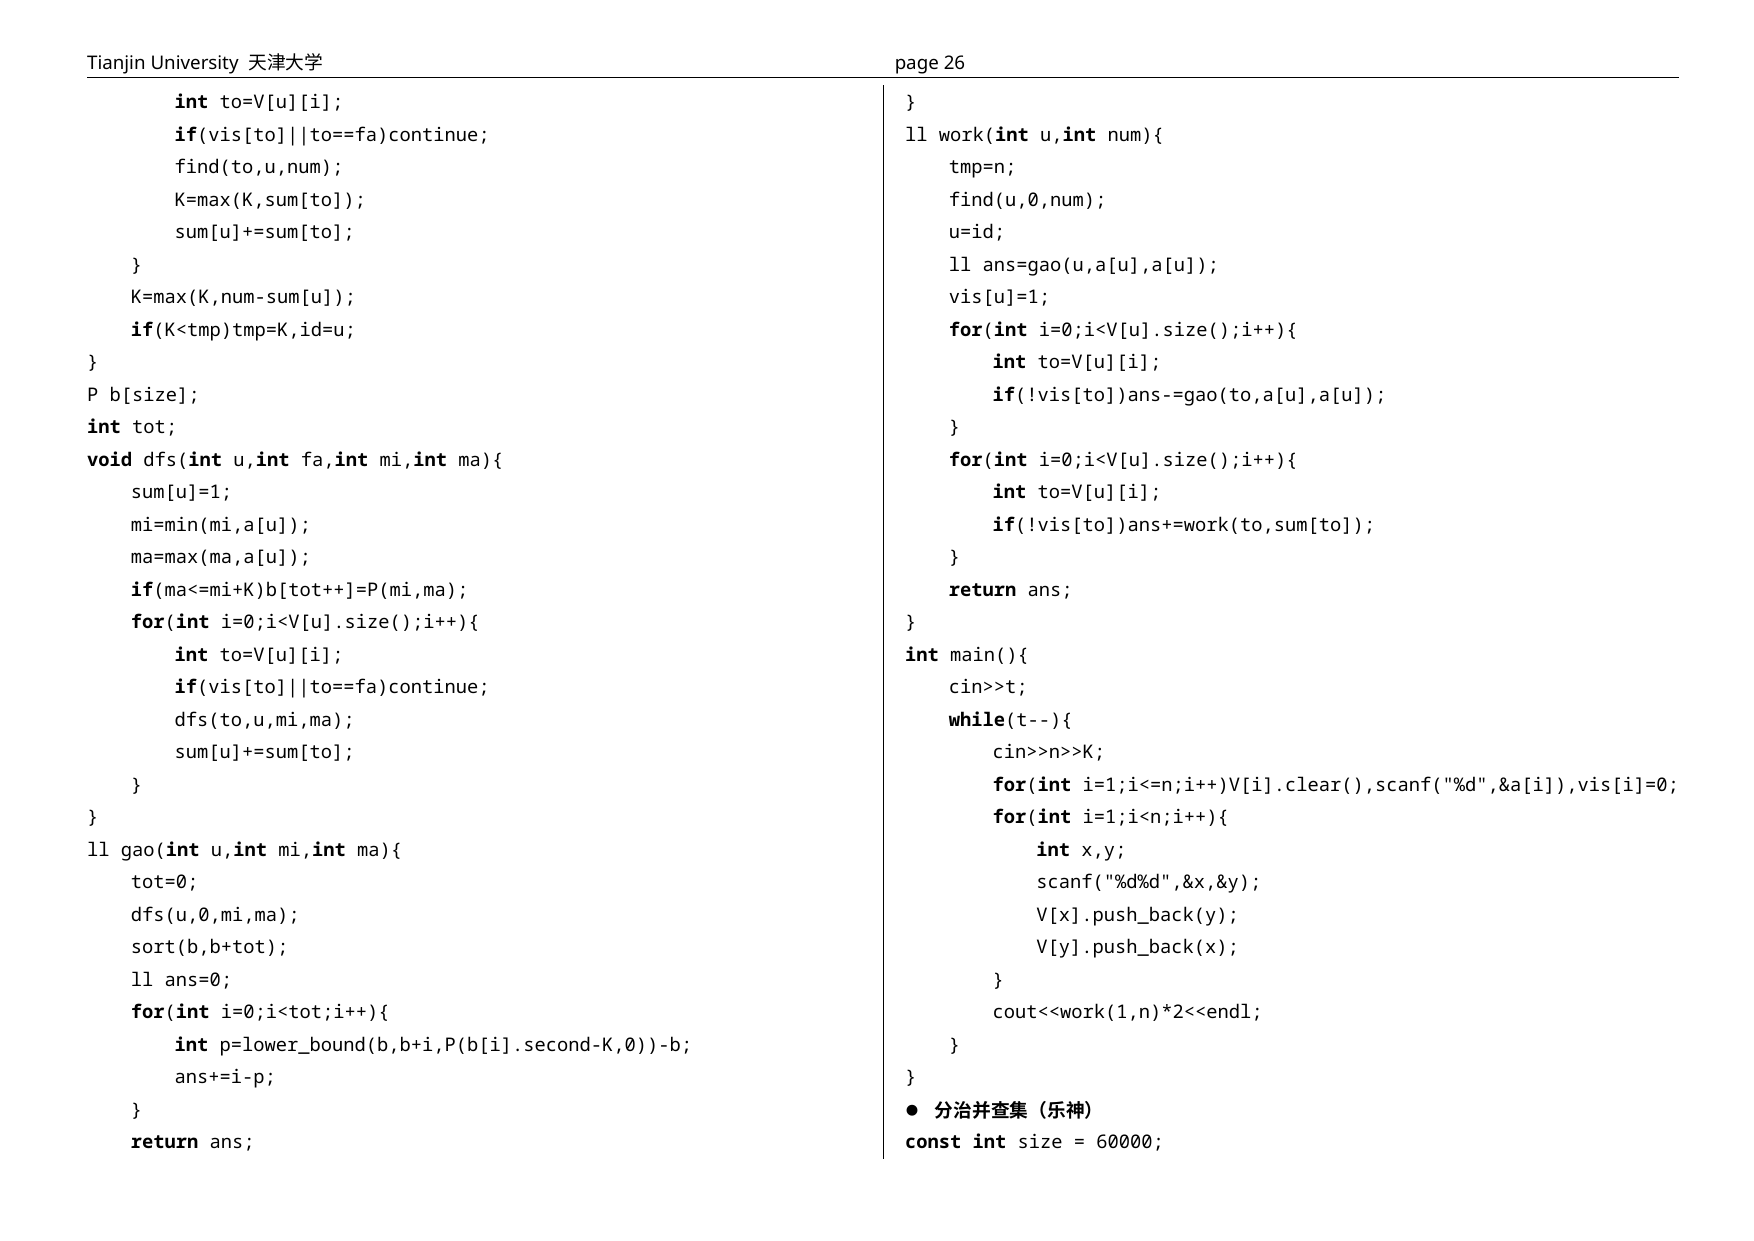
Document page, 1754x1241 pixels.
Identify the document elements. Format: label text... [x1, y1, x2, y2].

text } [905, 1060, 1679, 1093]
text } [905, 1028, 1679, 1060]
text sum[u]+=sum[to]; [87, 215, 861, 248]
text u=id; [905, 215, 1679, 248]
text if(K<tmp)tmp=K,id=u; [87, 313, 861, 345]
text dfs(to,u,mi,ma); [87, 703, 861, 735]
text sort(b,b+tot); [87, 930, 861, 963]
text int p=lower_bound(b,b+i,P(b[i].second-K,0))-b; [87, 1028, 861, 1060]
text int to=V[u][i]; [905, 345, 1679, 378]
text ll ans=gao(u,a[u],a[u]); [905, 248, 1679, 280]
text tmp=n; [905, 150, 1679, 183]
text int to=V[u][i]; [87, 638, 861, 670]
subtitle 分治并查集（乐神） [905, 1093, 1679, 1125]
text ll work(int u,int num){ [905, 118, 1679, 150]
text if(ma<=mi+K)b[tot++]=P(mi,ma); [87, 573, 861, 605]
text for(int i=0;i<tot;i++){ [87, 995, 861, 1028]
text } [905, 410, 1679, 443]
text if(vis[to]||to==fa)continue; [87, 118, 861, 150]
text void dfs(int u,int fa,int mi,int ma){ [87, 443, 861, 475]
text K=max(K,sum[to]); [87, 183, 861, 215]
text find(to,u,num); [87, 150, 861, 183]
text ans+=i-p; [87, 1060, 861, 1093]
text while(t--){ [905, 703, 1679, 735]
text vis[u]=1; [905, 280, 1679, 313]
text find(u,0,num); [905, 183, 1679, 215]
text cin>>t; [905, 670, 1679, 703]
text } [87, 768, 861, 800]
text return ans; [87, 1125, 861, 1158]
text } [87, 800, 861, 833]
text mi=min(mi,a[u]); [87, 508, 861, 540]
text P b[size]; [87, 378, 861, 410]
text for(int i=0;i<V[u].size();i++){ [905, 313, 1679, 345]
text int to=V[u][i]; [905, 475, 1679, 508]
text for(int i=0;i<V[u].size();i++){ [87, 605, 861, 638]
text } [87, 345, 861, 378]
text for(int i=1;i<=n;i++)V[i].clear(),scanf("%d",&a[i]),vis[i]=0; [905, 768, 1679, 800]
text sum[u]=1; [87, 475, 861, 508]
text } [905, 540, 1679, 573]
text const int size = 60000; [905, 1125, 1679, 1158]
text tot=0; [87, 865, 861, 898]
text if(vis[to]||to==fa)continue; [87, 670, 861, 703]
text dfs(u,0,mi,ma); [87, 898, 861, 930]
text sum[u]+=sum[to]; [87, 735, 861, 768]
text for(int i=1;i<n;i++){ [905, 800, 1679, 833]
text ll gao(int u,int mi,int ma){ [87, 833, 861, 865]
text } [905, 963, 1679, 995]
text if(!vis[to])ans-=gao(to,a[u],a[u]); [905, 378, 1679, 410]
text int tot; [87, 410, 861, 443]
text K=max(K,num-sum[u]); [87, 280, 861, 313]
text int main(){ [905, 638, 1679, 670]
text cout<<work(1,n)*2<<endl; [905, 995, 1679, 1028]
text int to=V[u][i]; [87, 85, 861, 118]
text for(int i=0;i<V[u].size();i++){ [905, 443, 1679, 475]
text scanf("%d%d",&x,&y); [905, 865, 1679, 898]
text ll ans=0; [87, 963, 861, 995]
text if(!vis[to])ans+=work(to,sum[to]); [905, 508, 1679, 540]
text V[x].push_back(y); [905, 898, 1679, 930]
text int x,y; [905, 833, 1679, 865]
text } [905, 85, 1679, 118]
text } [87, 1093, 861, 1125]
text return ans; [905, 573, 1679, 605]
text } [87, 248, 861, 280]
text } [905, 605, 1679, 638]
text cin>>n>>K; [905, 735, 1679, 768]
text V[y].push_back(x); [905, 930, 1679, 963]
text ma=max(ma,a[u]); [87, 540, 861, 573]
